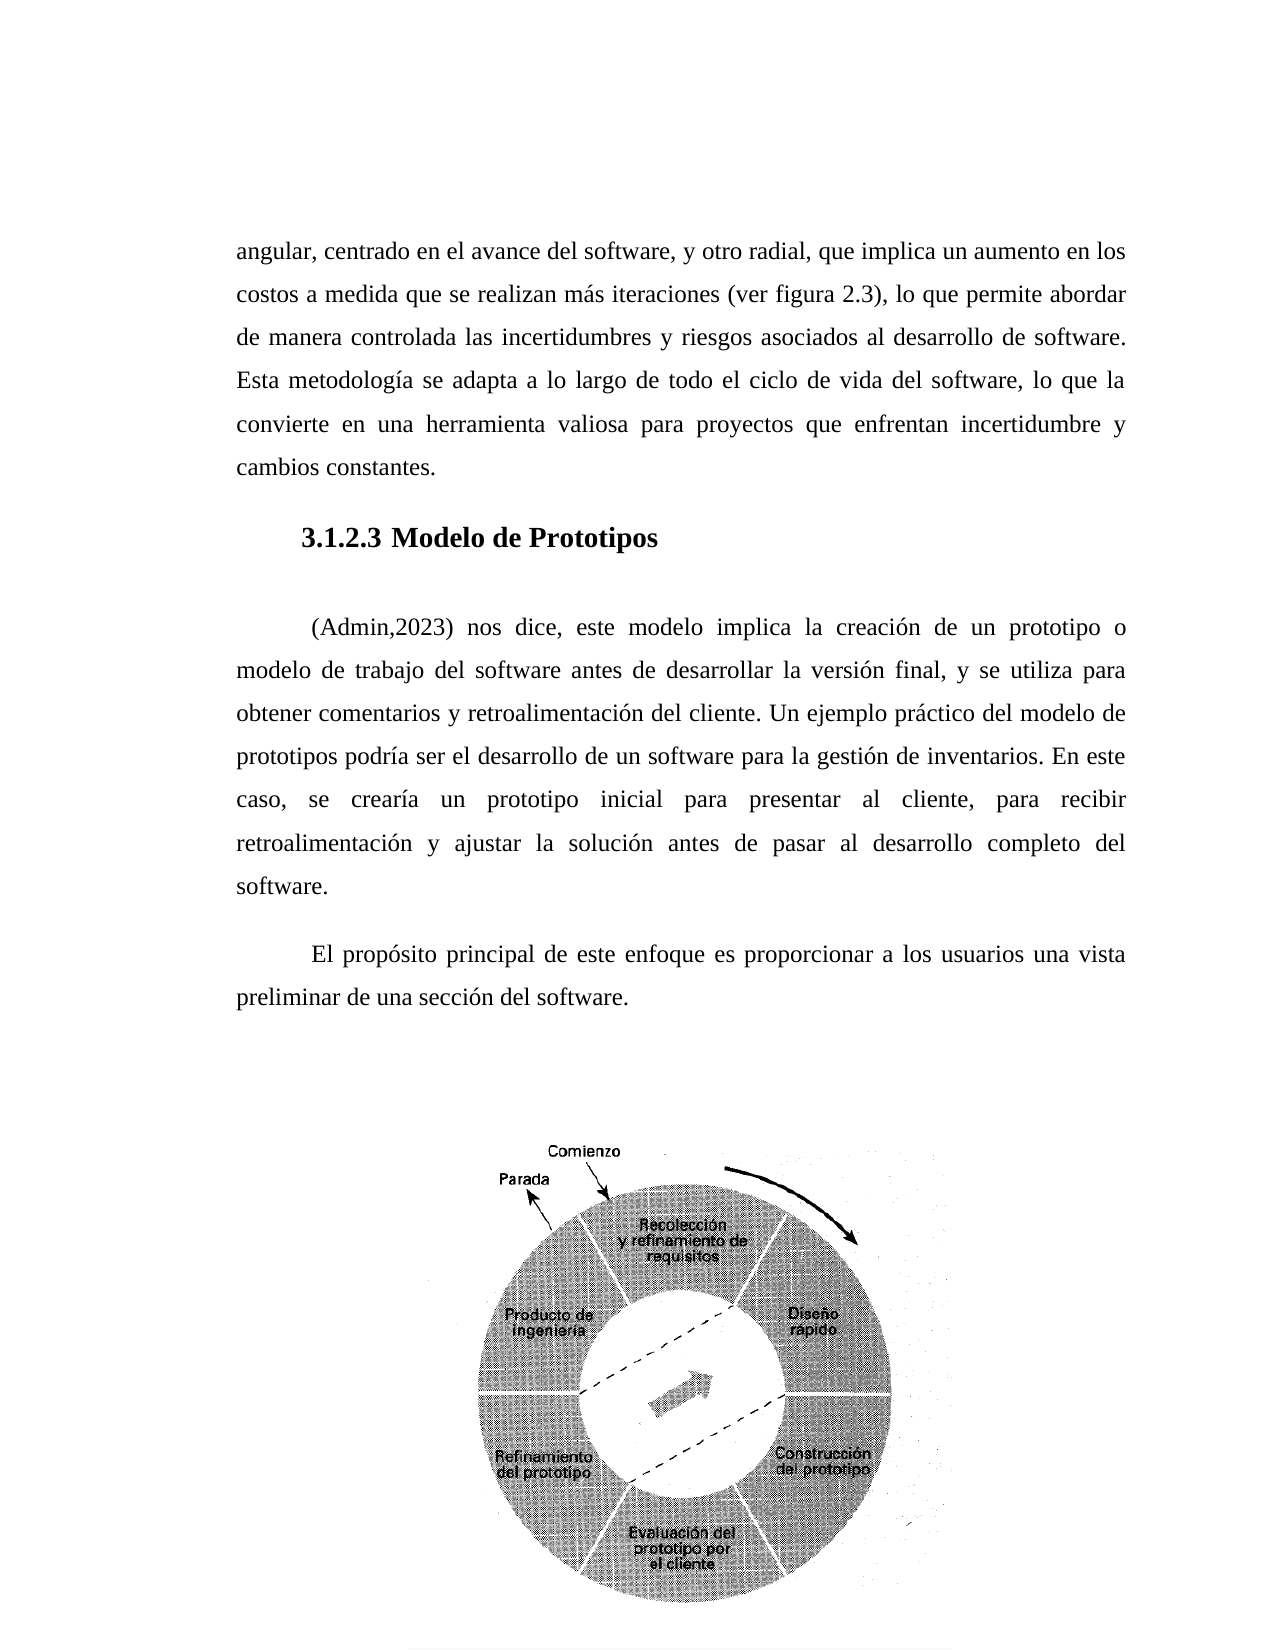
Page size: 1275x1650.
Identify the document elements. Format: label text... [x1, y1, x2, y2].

text (Admin,2023) nos dice, este modelo implica la creación de un prototipo o modelo de trabajo del software antes de desarrollar la versión final, y se utiliza para obtener comentarios y retroalimentación del cliente. Un ejemplo práctico del modelo de prototipos podría ser el desarrollo de un software para la gestión de inventarios. En este caso, se crearía un prototipo inicial para presentar al cliente, para recibir retroalimentación y ajustar la solución antes de pasar al desarrollo completo del software. [236, 612, 1127, 899]
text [236, 236, 1127, 481]
picture [408, 1138, 952, 1648]
text El propósito principal de este enfoque es proporcionar a los usuarios una vista preliminar de una sección del software. [236, 939, 1127, 1011]
subtitle Modelo de Prototipos [236, 520, 1127, 553]
